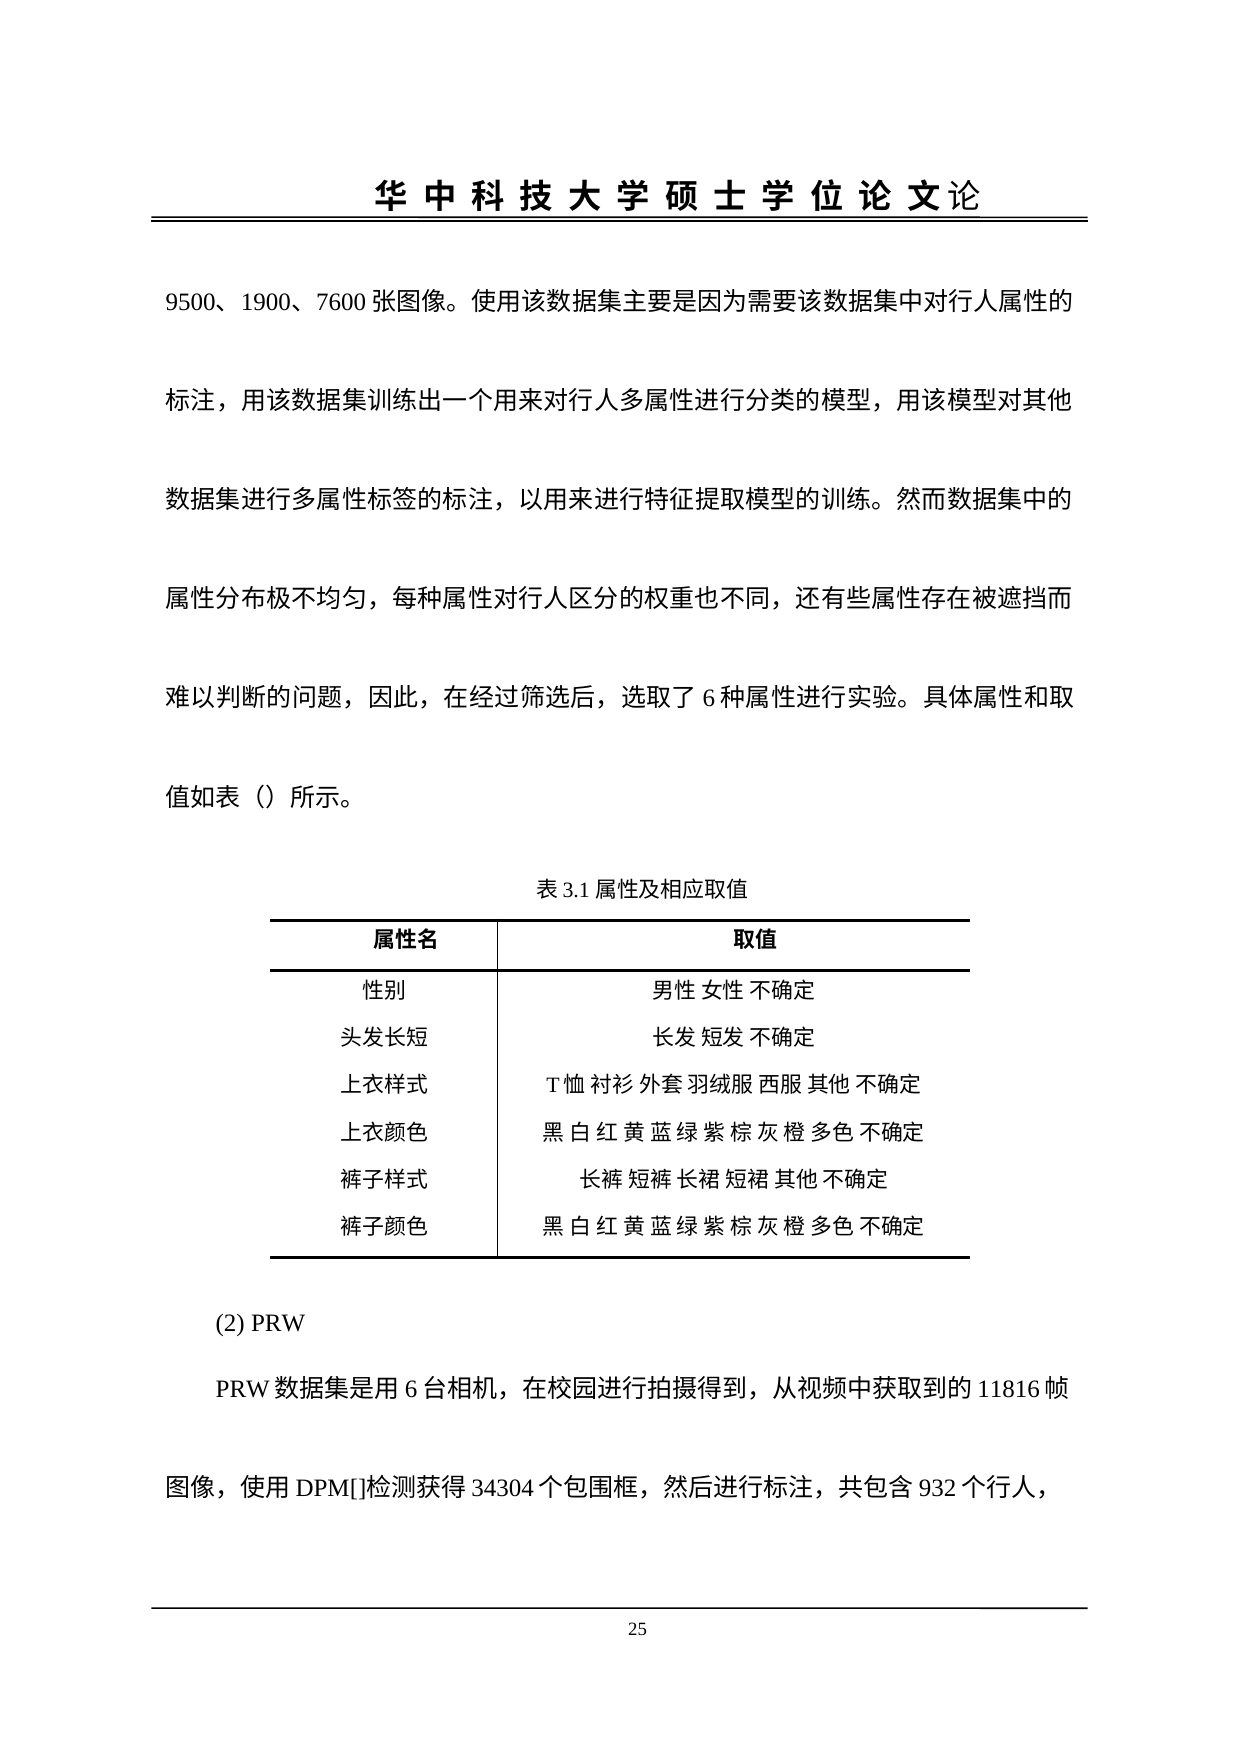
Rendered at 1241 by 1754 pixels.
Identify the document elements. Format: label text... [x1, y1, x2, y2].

table_cell 长发 短发 不确定 [498, 1019, 970, 1067]
table_cell 上衣颜色 [270, 1114, 497, 1161]
table_cell 黑 白 红 黄 蓝 绿 紫 棕 灰 橙 多色 不确定 [498, 1209, 970, 1256]
text (2) PRW [165, 1306, 1075, 1339]
table_cell 裤子样式 [270, 1161, 497, 1208]
table_cell 长裤 短裤 长裙 短裙 其他 不确定 [498, 1161, 970, 1208]
table_cell 男性 女性 不确定 [498, 972, 970, 1019]
table_cell 属性名 [270, 922, 497, 969]
table_cell 黑 白 红 黄 蓝 绿 紫 棕 灰 橙 多色 不确定 [498, 1114, 970, 1161]
table_cell 头发长短 [270, 1019, 497, 1067]
table_header 表3.1 属性及相应取值 [270, 846, 970, 918]
table_cell 性别 [270, 972, 497, 1019]
table_cell 取值 [498, 922, 970, 969]
table_cell 上衣样式 [270, 1067, 497, 1114]
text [165, 1354, 1075, 1519]
table_cell T恤 衬衫 外套 羽绒服 西服 其他 不确定 [498, 1067, 970, 1114]
table_cell 裤子颜色 [270, 1209, 497, 1256]
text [165, 267, 1075, 828]
